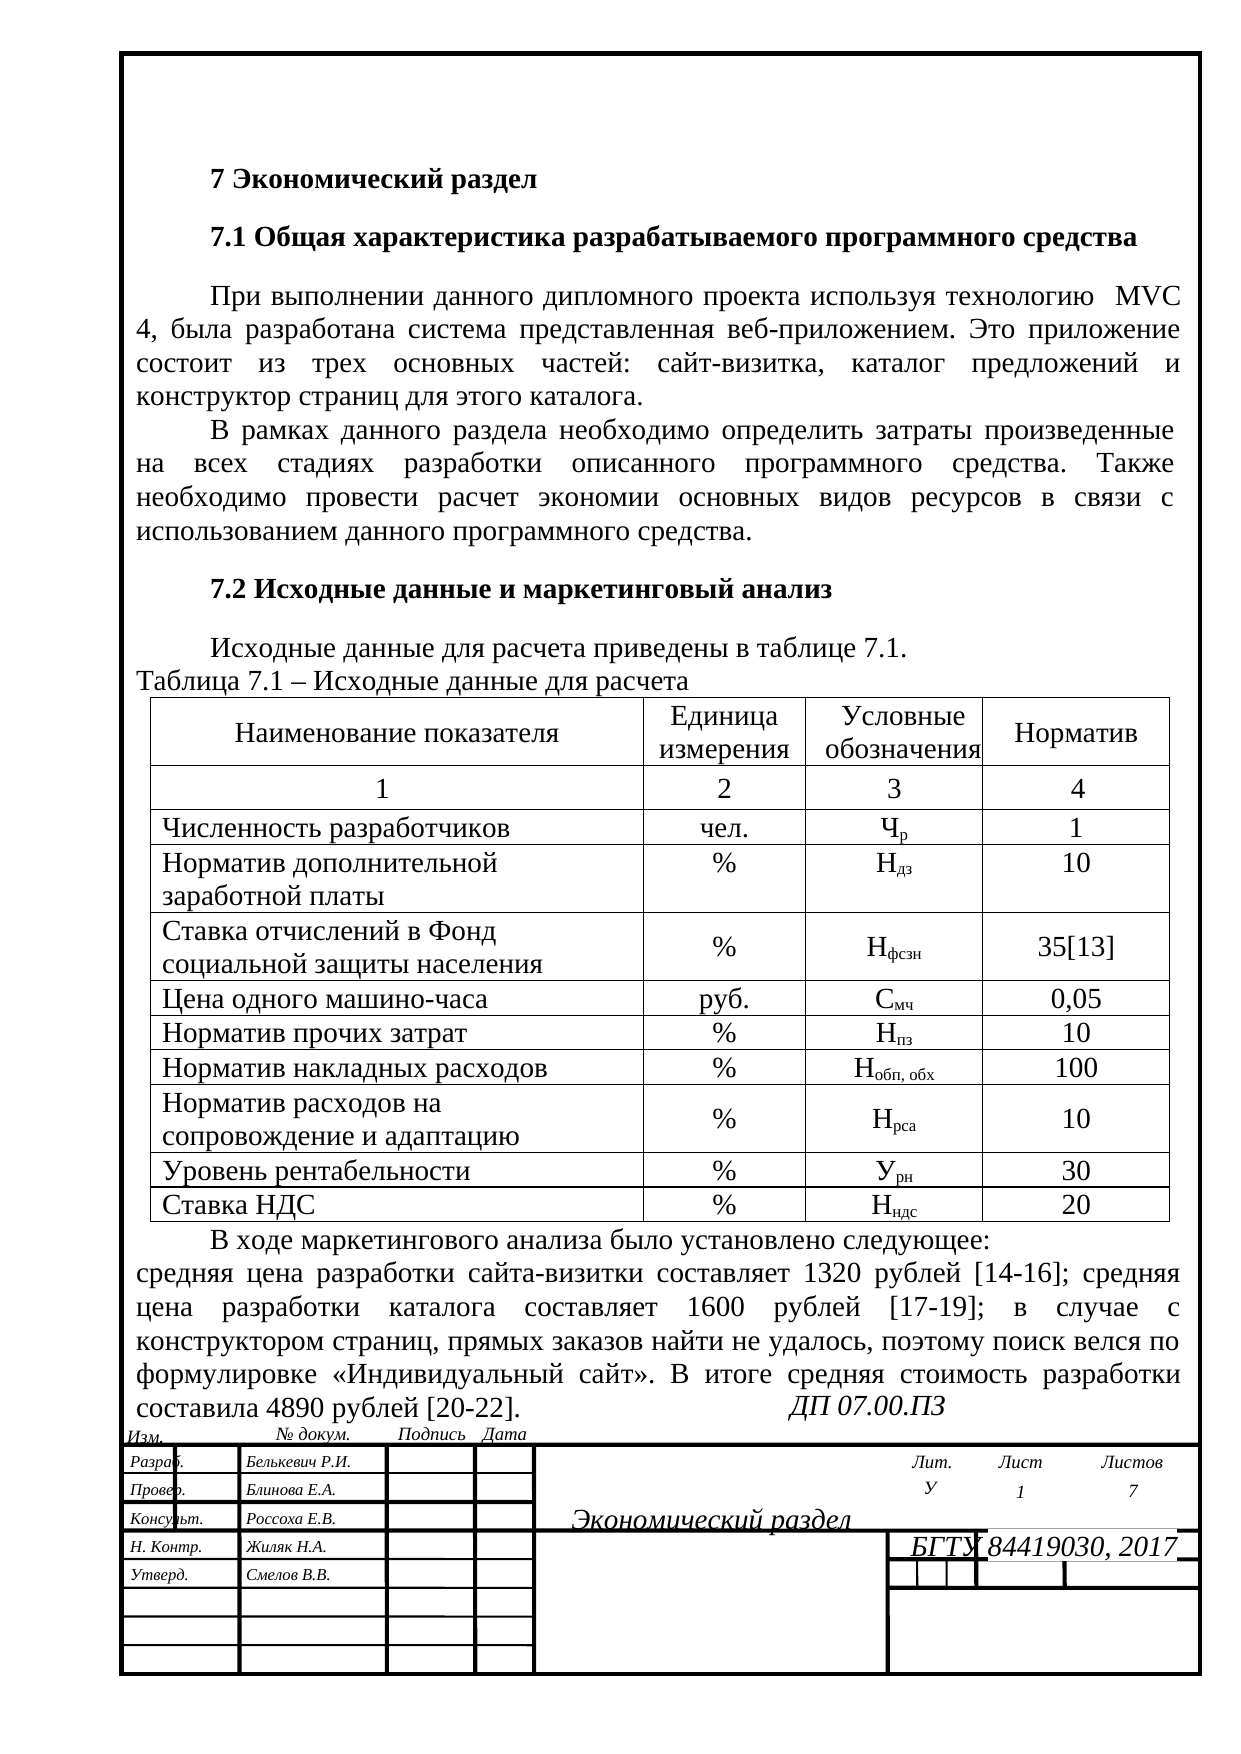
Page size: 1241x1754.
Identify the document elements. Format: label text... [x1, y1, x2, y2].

table_cell 2 [644, 766, 805, 809]
table_header Единица измерения [644, 698, 805, 765]
table_cell % [644, 1188, 805, 1221]
subtitle 7 Экономический раздел [136, 161, 1181, 194]
table_cell Норматив накладных расходов [151, 1050, 643, 1084]
table_cell Ставка НДС [151, 1188, 643, 1221]
table_cell Нпз [806, 1016, 982, 1049]
table_cell чел. [644, 810, 805, 844]
table_header Условные обозначения [806, 698, 982, 765]
table_cell Ндз [806, 845, 982, 912]
table_cell 100 [983, 1050, 1169, 1084]
table_cell Нрса [806, 1085, 982, 1152]
table_cell 4 [983, 766, 1169, 809]
table_cell % [644, 1085, 805, 1152]
table_cell Нфсзн [806, 913, 982, 980]
table_cell 0,05 [983, 981, 1169, 1014]
text Таблица 7.1 – Исходные данные для расчета [136, 663, 1181, 697]
table_cell Нндс [806, 1188, 982, 1221]
table_cell Уровень рентабельности [151, 1153, 643, 1186]
table_cell % [644, 1153, 805, 1186]
table_cell 10 [983, 845, 1169, 912]
table_cell 35[13] [983, 913, 1169, 980]
table_cell 3 [806, 766, 982, 809]
table_cell % [644, 845, 805, 912]
table_cell Смч [806, 981, 982, 1014]
table_cell 30 [983, 1153, 1169, 1186]
table_header Норматив [983, 698, 1169, 765]
table_cell Нобп, обх [806, 1050, 982, 1084]
table_cell Ставка отчислений в Фонд социальной защиты населения [151, 913, 643, 980]
table_cell % [644, 1050, 805, 1084]
text средняя цена разработки сайта-визитки составляет 1320 рублей [14-16]; средняя цена разработки каталога составляет 1600 рублей [17-19]; в случае с конструктором страниц, прямых заказов найти не удалось, поэтому поиск велся по формулировке «Индивидуальный сайт». В итоге средняя стоимость разработки составила 4890 рублей [20-22]. [136, 1256, 1181, 1423]
table_cell Численность разработчиков [151, 810, 643, 844]
table_cell % [644, 1016, 805, 1049]
table_cell Норматив прочих затрат [151, 1016, 643, 1049]
table_cell Цена одного машино-часа [151, 981, 643, 1014]
table_cell 10 [983, 1085, 1169, 1152]
table_cell Урн [806, 1153, 982, 1186]
table_cell 10 [983, 1016, 1169, 1049]
text В ходе маркетингового анализа было установлено следующее: [136, 1222, 1181, 1256]
subtitle 7.2 Исходные данные и маркетинговый анализ [136, 571, 1181, 605]
table_cell Норматив расходов на сопровождение и адаптацию [151, 1085, 643, 1152]
table_cell Норматив дополнительной заработной платы [151, 845, 643, 912]
table_cell % [644, 913, 805, 980]
table_cell 1 [983, 810, 1169, 844]
table_cell руб. [644, 981, 805, 1014]
table_cell 20 [983, 1188, 1169, 1221]
text Исходные данные для расчета приведены в таблице 7.1. [136, 630, 1181, 663]
text В рамках данного раздела необходимо определить затраты произведенные на всех стадиях разработки описанного программного средства. Также необходимо провести расчет экономии основных видов ресурсов в связи с использованием данного программного средства. [136, 412, 1175, 546]
table_header Наименование показателя [151, 698, 643, 765]
subtitle 7.1 Общая характеристика разрабатываемого программного средства [136, 219, 1181, 253]
table_cell 1 [151, 766, 643, 809]
table_cell Чр [806, 810, 982, 844]
text При выполнении данного дипломного проекта используя технологию MVC 4, была разработана система представленная веб-приложением. Это приложение состоит из трех основных частей: сайт-визитка, каталог предложений и конструктор страниц для этого каталога. [136, 278, 1181, 412]
